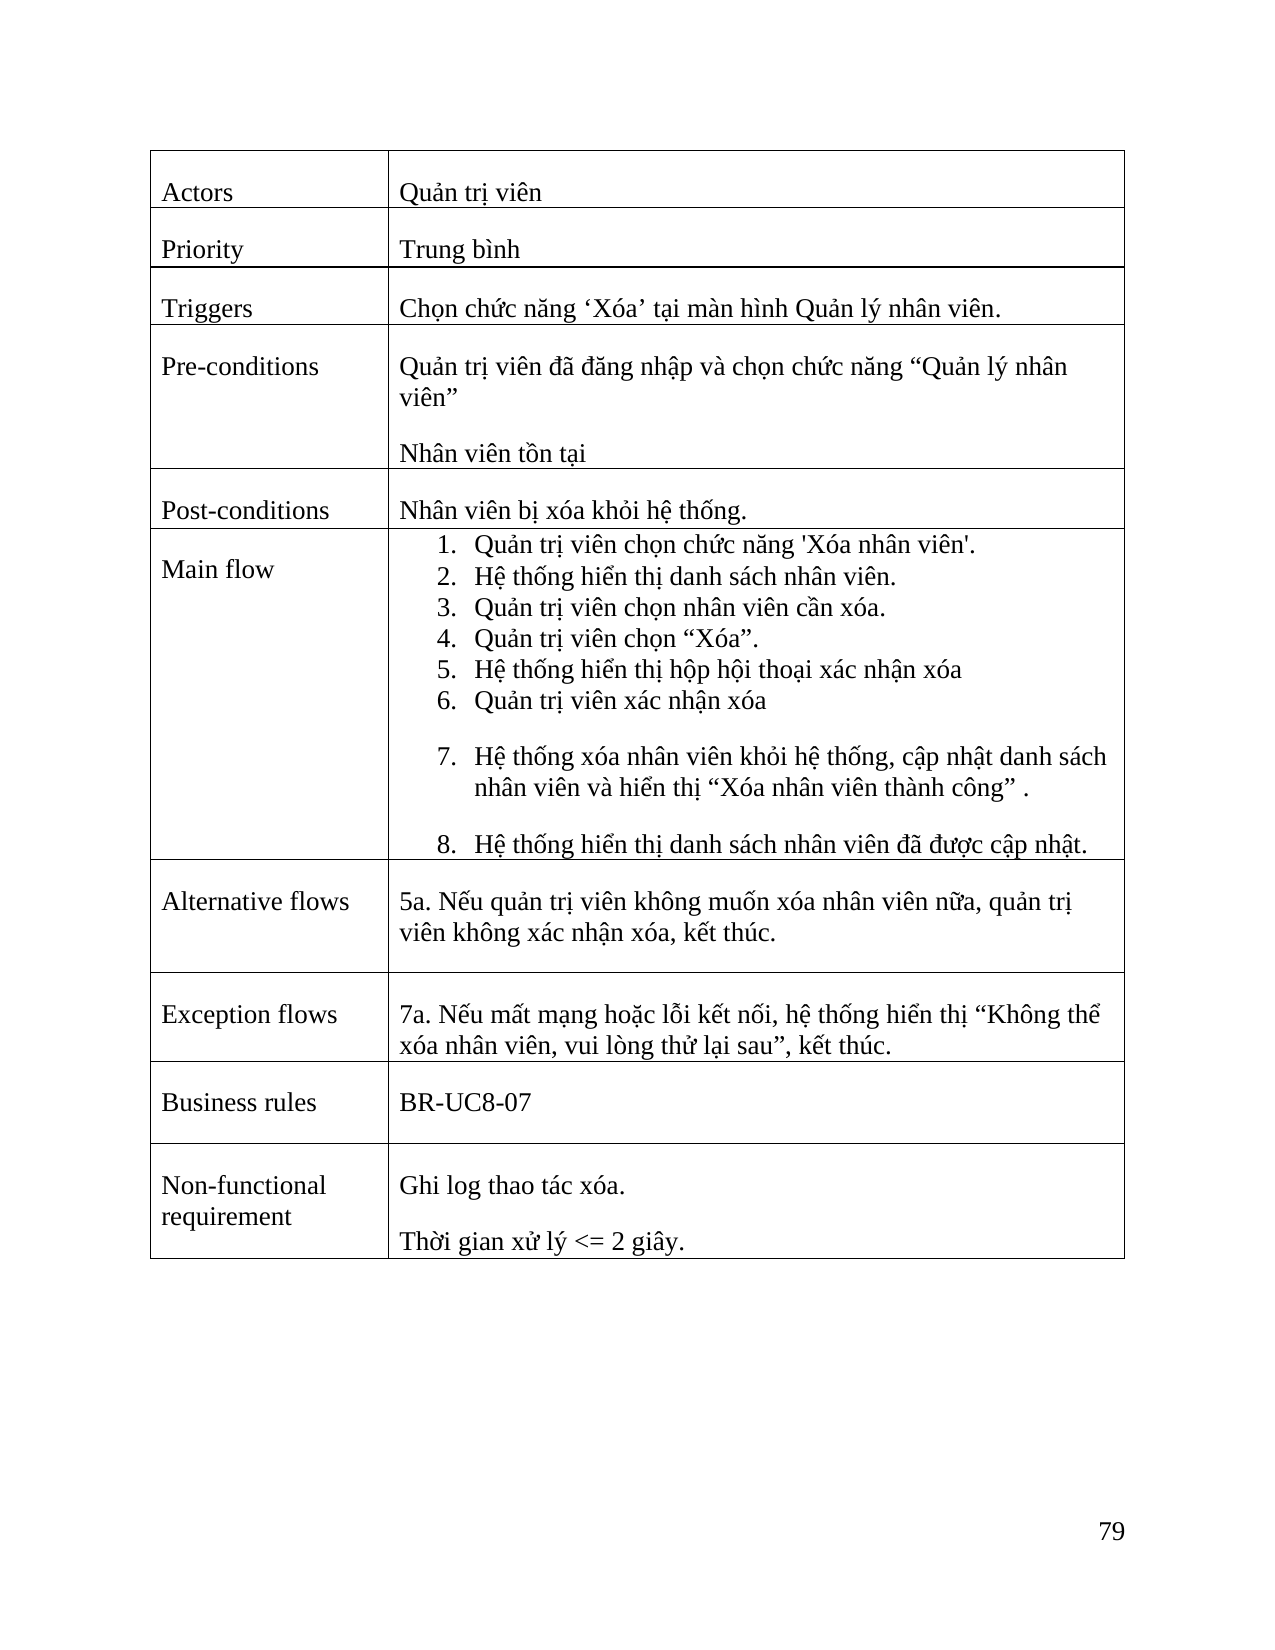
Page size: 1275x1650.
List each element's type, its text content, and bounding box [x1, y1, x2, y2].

table_cell Quản trị viên đã đăng nhập và chọn chức năng “Quản lý nhân viên” Nhân viên tồn tại [389, 325, 1124, 468]
table_cell Main flow [151, 529, 388, 859]
table_cell Chọn chức năng ‘Xóa’ tại màn hình Quản lý nhân viên. [389, 268, 1124, 324]
table_cell Non-functional requirement [151, 1144, 388, 1258]
table_cell Quản trị viên chọn chức năng 'Xóa nhân viên'. Hệ thống hiển thị danh sách nhân viên. Quản trị viên chọn nhân viên cần xóa. Quản trị viên chọn “Xóa”. Hệ thống hiển thị hộp hội thoại xác nhận xóa Quản trị viên xác nhận xóa Hệ thống xóa nhân viên khỏi hệ thống, cập nhật danh sách nhân viên và hiển thị “Xóa nhân viên thành công” . Hệ thống hiển thị danh sách nhân viên đã được cập nhật. [389, 529, 1124, 859]
table_cell Nhân viên bị xóa khỏi hệ thống. [389, 469, 1124, 527]
table_cell 7a. Nếu mất mạng hoặc lỗi kết nối, hệ thống hiển thị “Không thể xóa nhân viên, vui lòng thử lại sau”, kết thúc. [389, 973, 1124, 1061]
table_cell Trung bình [389, 208, 1124, 266]
table_cell Exception flows [151, 973, 388, 1061]
table_cell Quản trị viên [389, 151, 1124, 207]
table_cell Priority [151, 208, 388, 266]
table_cell 5a. Nếu quản trị viên không muốn xóa nhân viên nữa, quản trị viên không xác nhận xóa, kết thúc. [389, 860, 1124, 972]
table_cell Triggers [151, 268, 388, 324]
table_cell BR-UC8-07 [389, 1062, 1124, 1143]
table_cell Actors [151, 151, 388, 207]
table_cell Ghi log thao tác xóa. Thời gian xử lý <= 2 giây. [389, 1144, 1124, 1258]
table_cell Post-conditions [151, 469, 388, 527]
table_cell Alternative flows [151, 860, 388, 972]
table_cell Pre-conditions [151, 325, 388, 468]
table_cell Business rules [151, 1062, 388, 1143]
